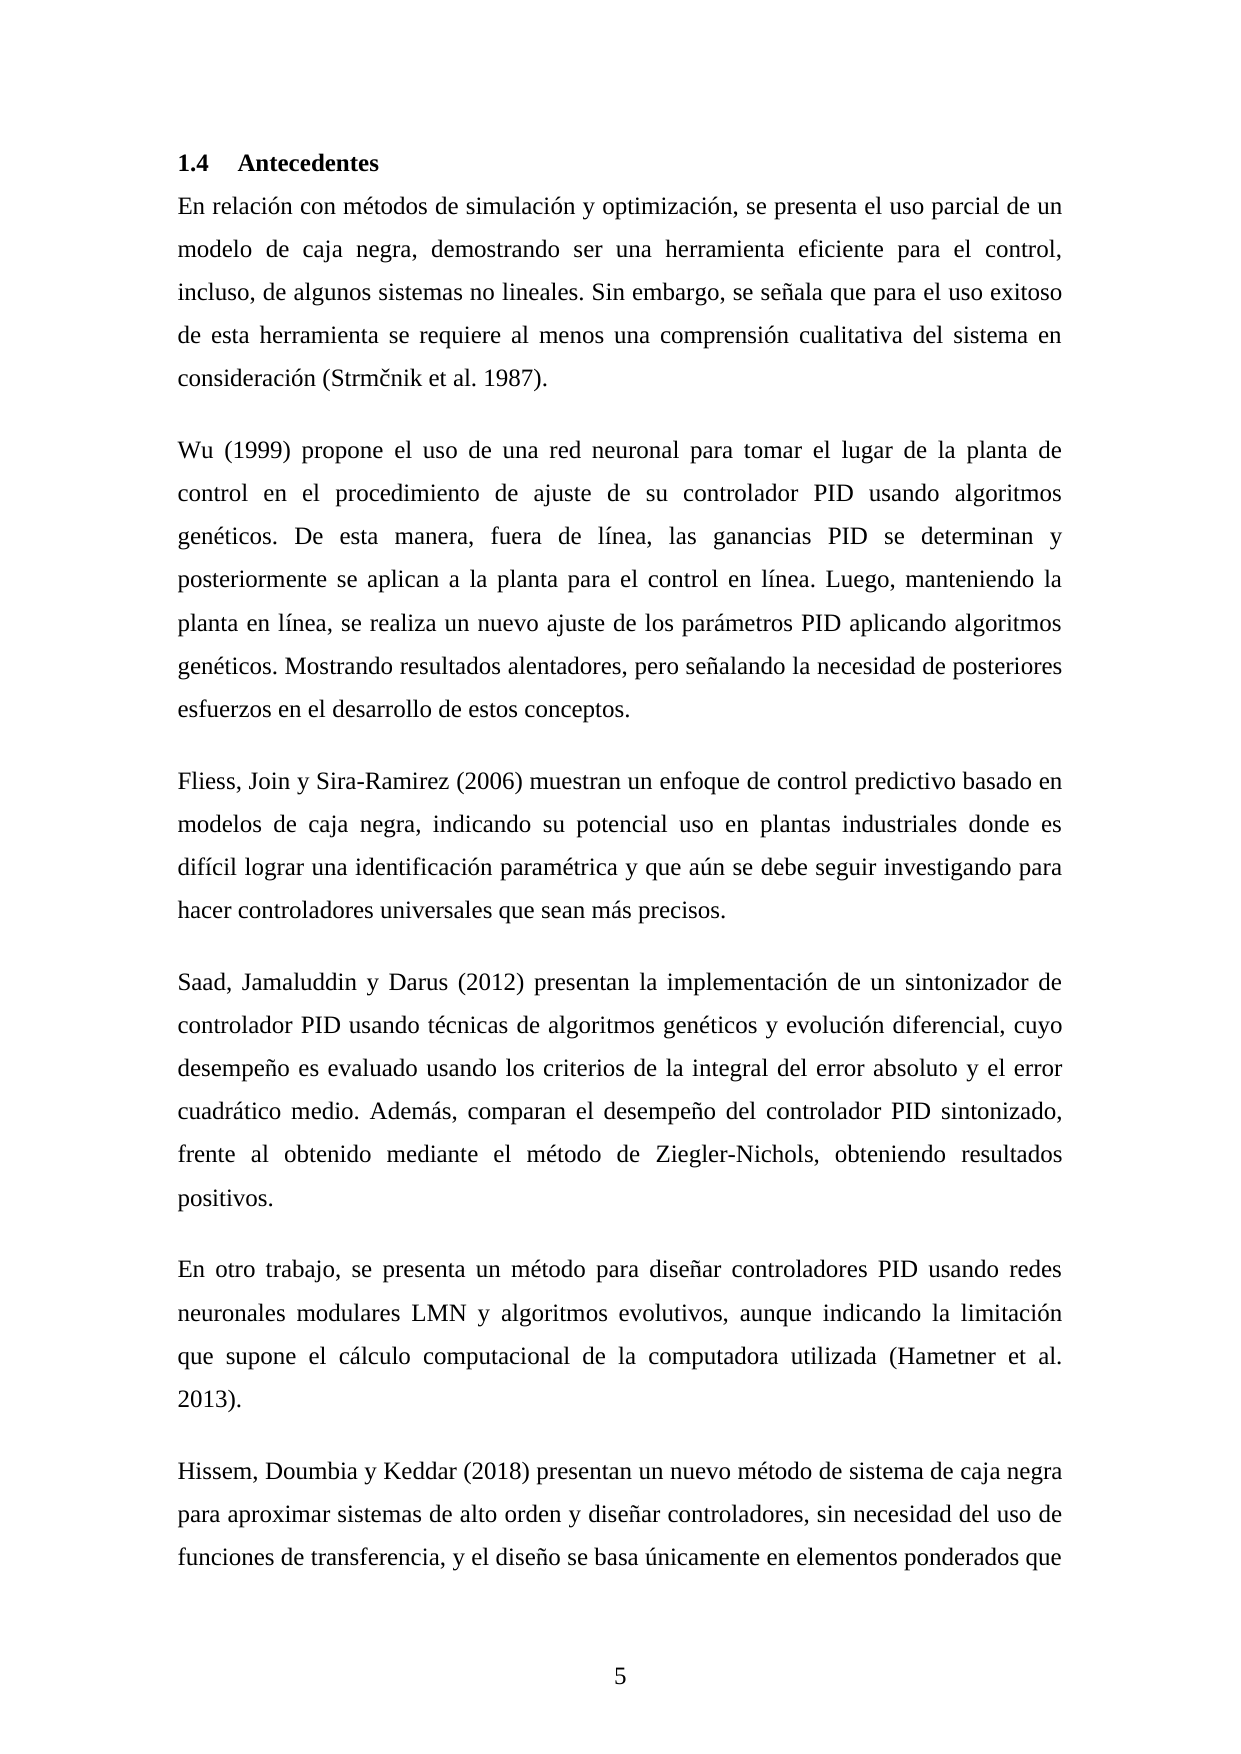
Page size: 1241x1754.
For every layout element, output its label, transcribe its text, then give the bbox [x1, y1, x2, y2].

text Wu (1999) propone el uso de una red neuronal para tomar el lugar de la planta de control en el procedimiento de ajuste de su controlador PID usando algoritmos genéticos. De esta manera, fuera de línea, las ganancias PID se determinan y posteriormente se aplican a la planta para el control en línea. Luego, manteniendo la planta en línea, se realiza un nuevo ajuste de los parámetros PID aplicando algoritmos genéticos. Mostrando resultados alentadores, pero señalando la necesidad de posteriores esfuerzos en el desarrollo de estos conceptos. [177, 435, 1063, 723]
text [177, 1456, 1063, 1571]
text En relación con métodos de simulación y optimización, se presenta el uso parcial de un modelo de caja negra, demostrando ser una herramienta eficiente para el control, incluso, de algunos sistemas no lineales. Sin embargo, se señala que para el uso exitoso de esta herramienta se requiere al menos una comprensión cualitativa del sistema en consideración (Strmčnik et al. 1987). [177, 191, 1063, 392]
subtitle Antecedentes [177, 148, 1063, 176]
text Saad, Jamaluddin y Darus (2012) presentan la implementación de un sintonizador de controlador PID usando técnicas de algoritmos genéticos y evolución diferencial, cuyo desempeño es evaluado usando los criterios de la integral del error absoluto y el error cuadrático medio. Además, comparan el desempeño del controlador PID sintonizado, frente al obtenido mediante el método de Ziegler-Nichols, obteniendo resultados positivos. [177, 967, 1063, 1211]
text Fliess, Join y Sira-Ramirez (2006) muestran un enfoque de control predictivo basado en modelos de caja negra, indicando su potencial uso en plantas industriales donde es difícil lograr una identificación paramétrica y que aún se debe seguir investigando para hacer controladores universales que sean más precisos. [177, 766, 1063, 924]
text En otro trabajo, se presenta un método para diseñar controladores PID usando redes neuronales modulares LMN y algoritmos evolutivos, aunque indicando la limitación que supone el cálculo computacional de la computadora utilizada (Hametner et al. 2013). [177, 1254, 1063, 1413]
